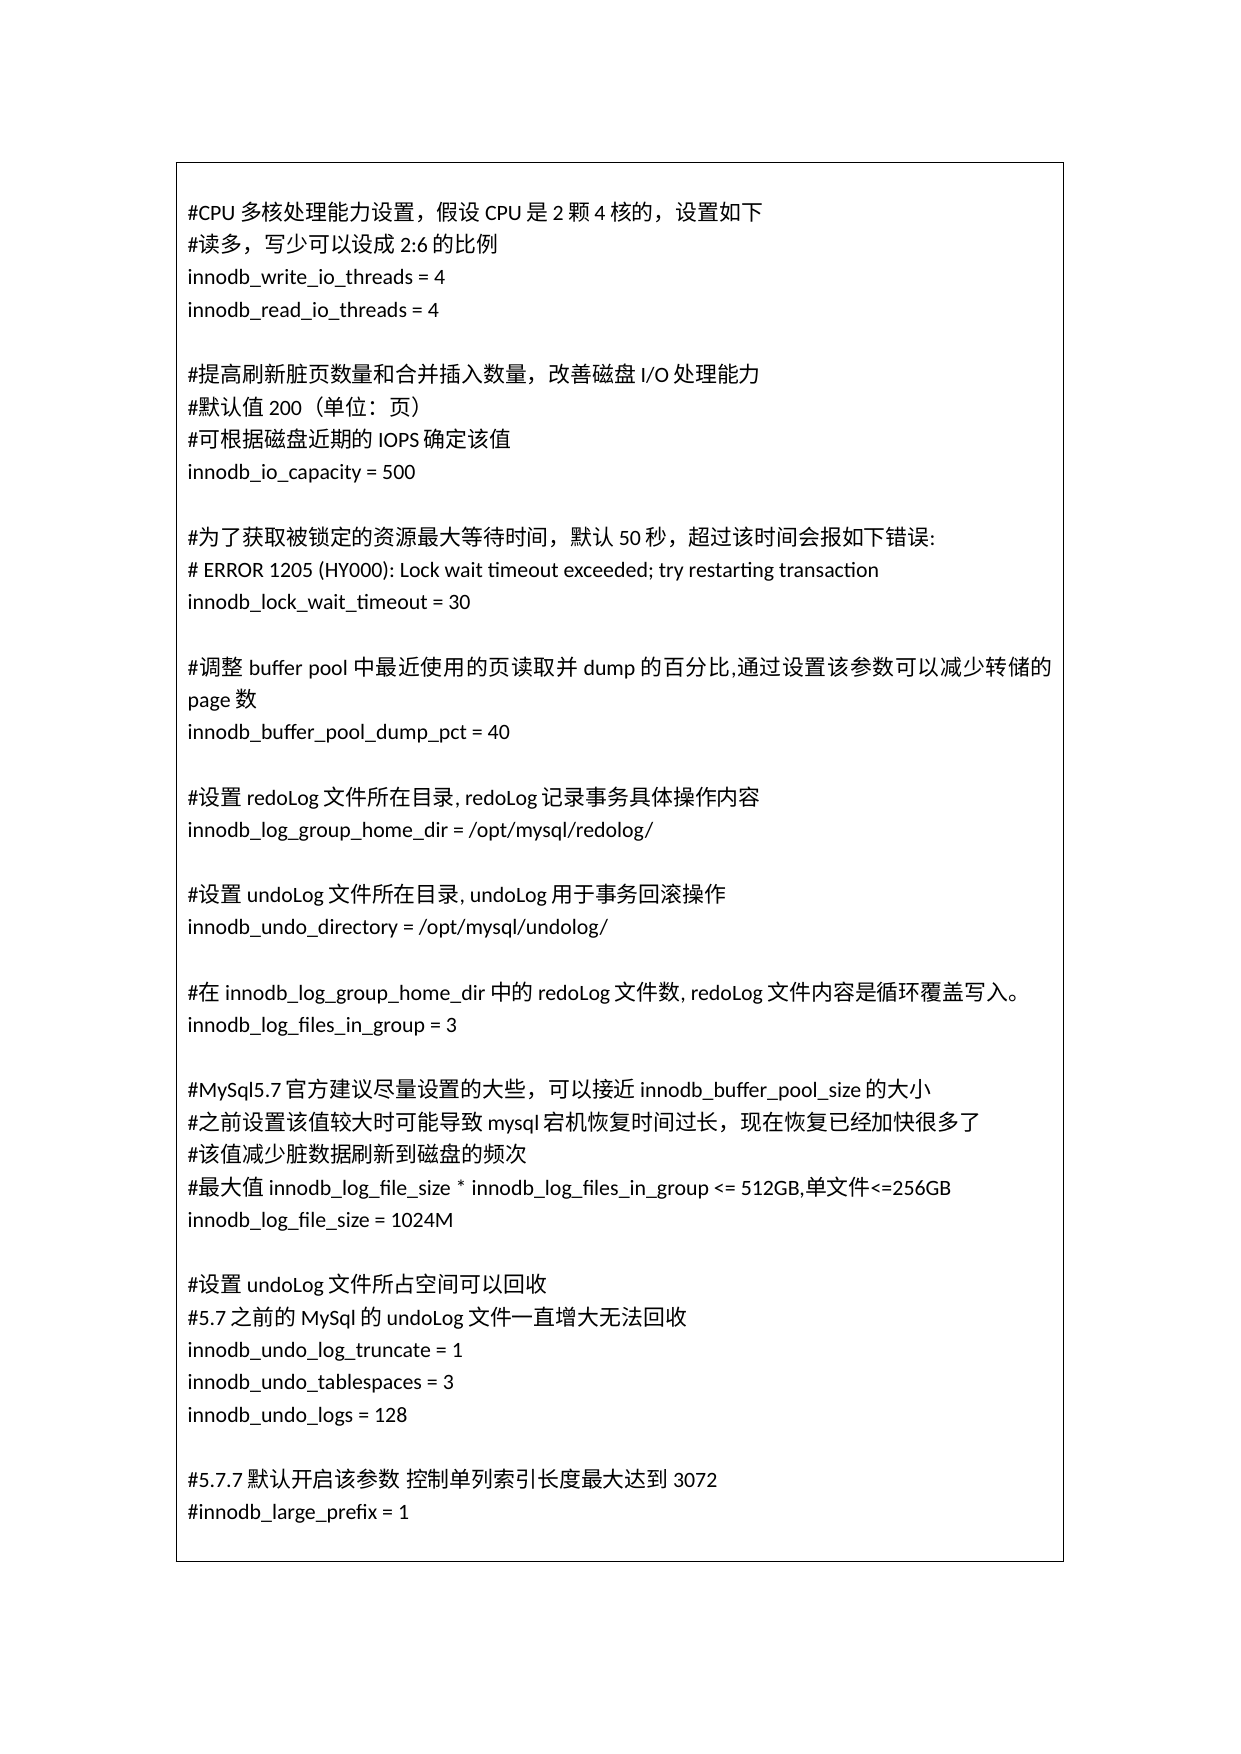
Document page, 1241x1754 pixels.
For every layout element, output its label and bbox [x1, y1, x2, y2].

table_header [177, 163, 1063, 1561]
